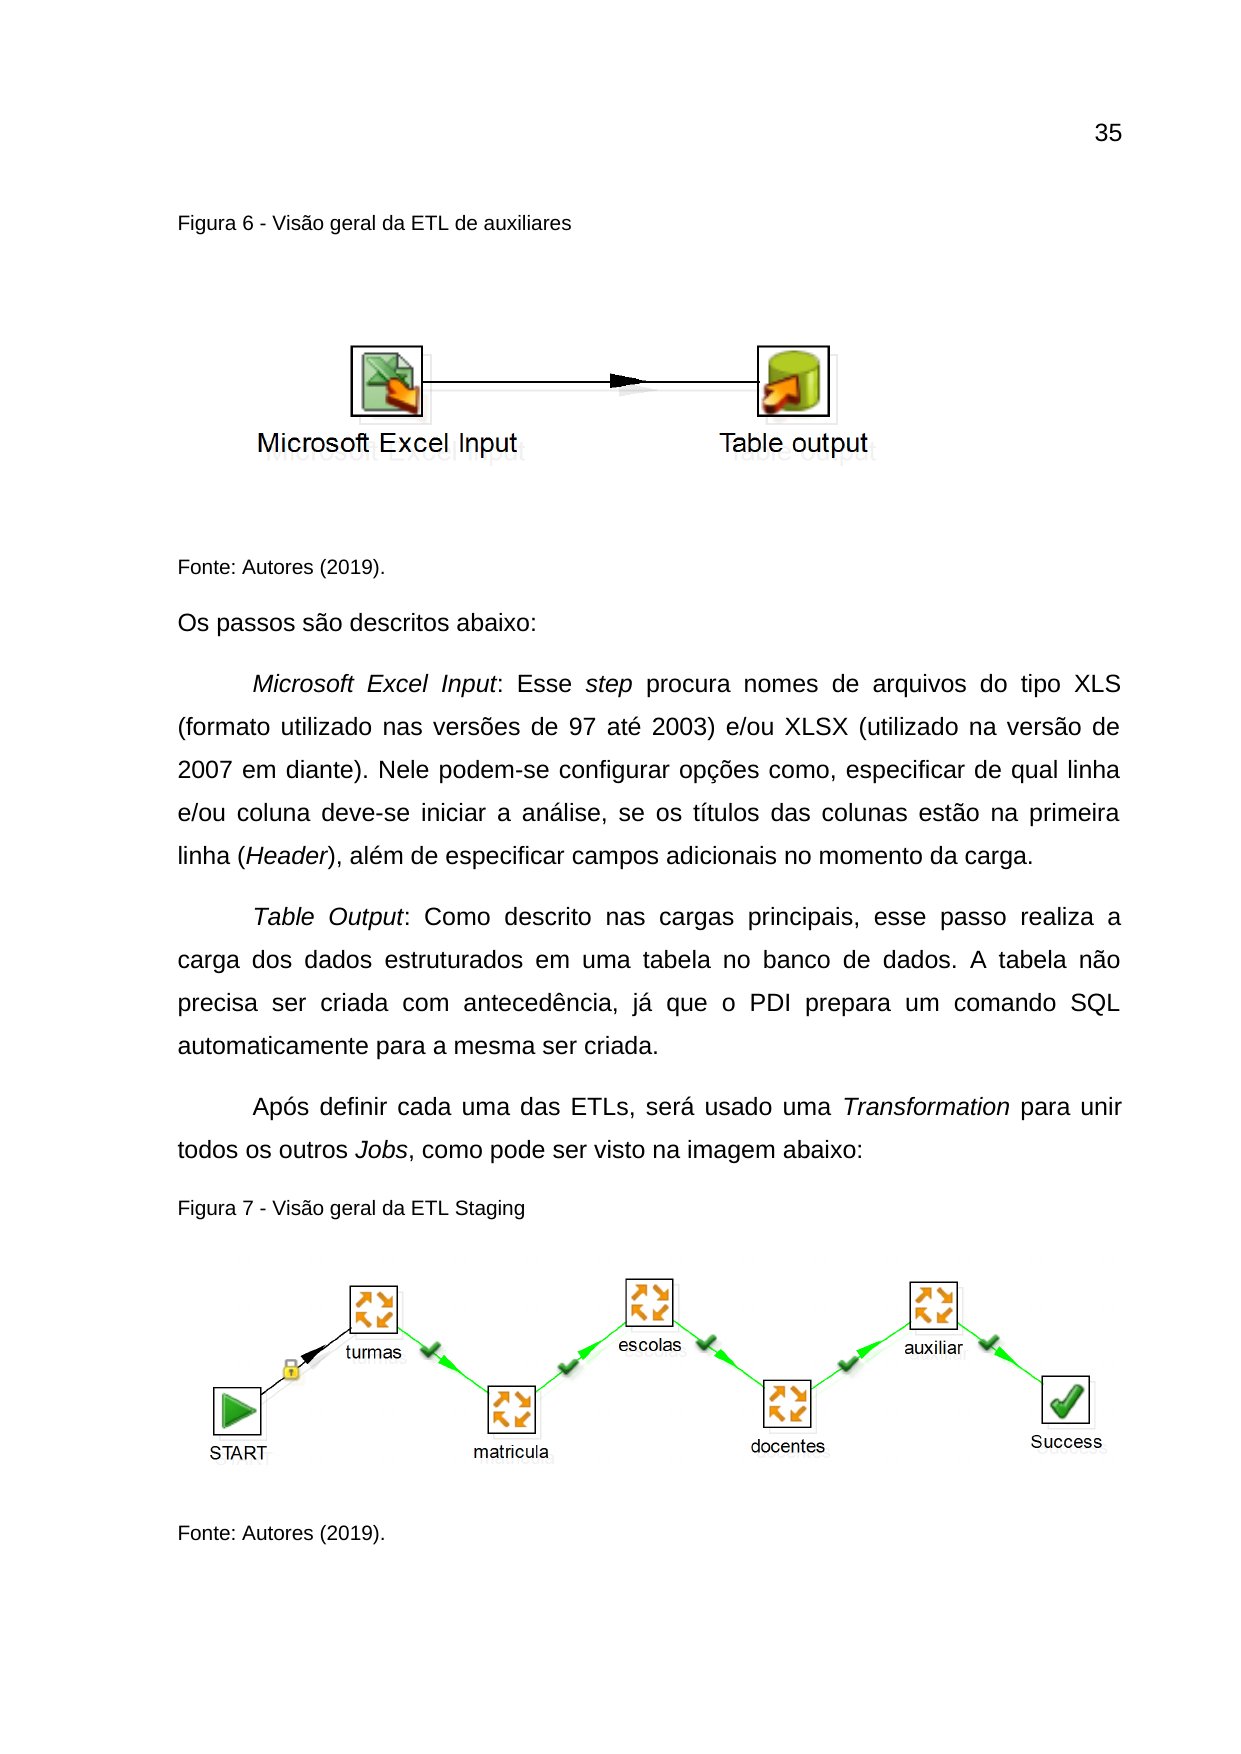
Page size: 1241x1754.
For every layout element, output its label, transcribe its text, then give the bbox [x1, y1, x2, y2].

text Os passos são descritos abaixo: [177, 608, 1122, 637]
text Figura - Visão geral da ETL de auxiliares [177, 211, 1122, 234]
picture [177, 252, 977, 537]
text Microsoft Excel Input: Esse step procura nomes de arquivos do tipo XLS (formato utilizado nas versões de 97 até 2003) e/ou XLSX (utilizado na versão de 2007 em diante). Nele podem-se configurar opções como, especificar de qual linha e/ou coluna deve-se iniciar a análise, se os títulos das colunas estão na primeira linha (Header), além de especificar campos adicionais no momento da carga. [177, 669, 1122, 870]
picture [177, 1237, 1139, 1503]
text Fonte: Autores (2019). [177, 554, 1122, 578]
text Após definir cada uma das ETLs, será usado uma Transformation para unir todos os outros Jobs, como pode ser visto na imagem abaixo: [177, 1092, 1122, 1164]
text Fonte: Autores (2019). [177, 1520, 1122, 1544]
text Table Output: Como descrito nas cargas principais, esse passo realiza a carga dos dados estruturados em uma tabela no banco de dados. A tabela não precisa ser criada com antecedência, já que o PDI prepara um comando SQL automaticamente para a mesma ser criada. [177, 902, 1122, 1060]
text Figura - Visão geral da ETL Staging [177, 1196, 1122, 1219]
